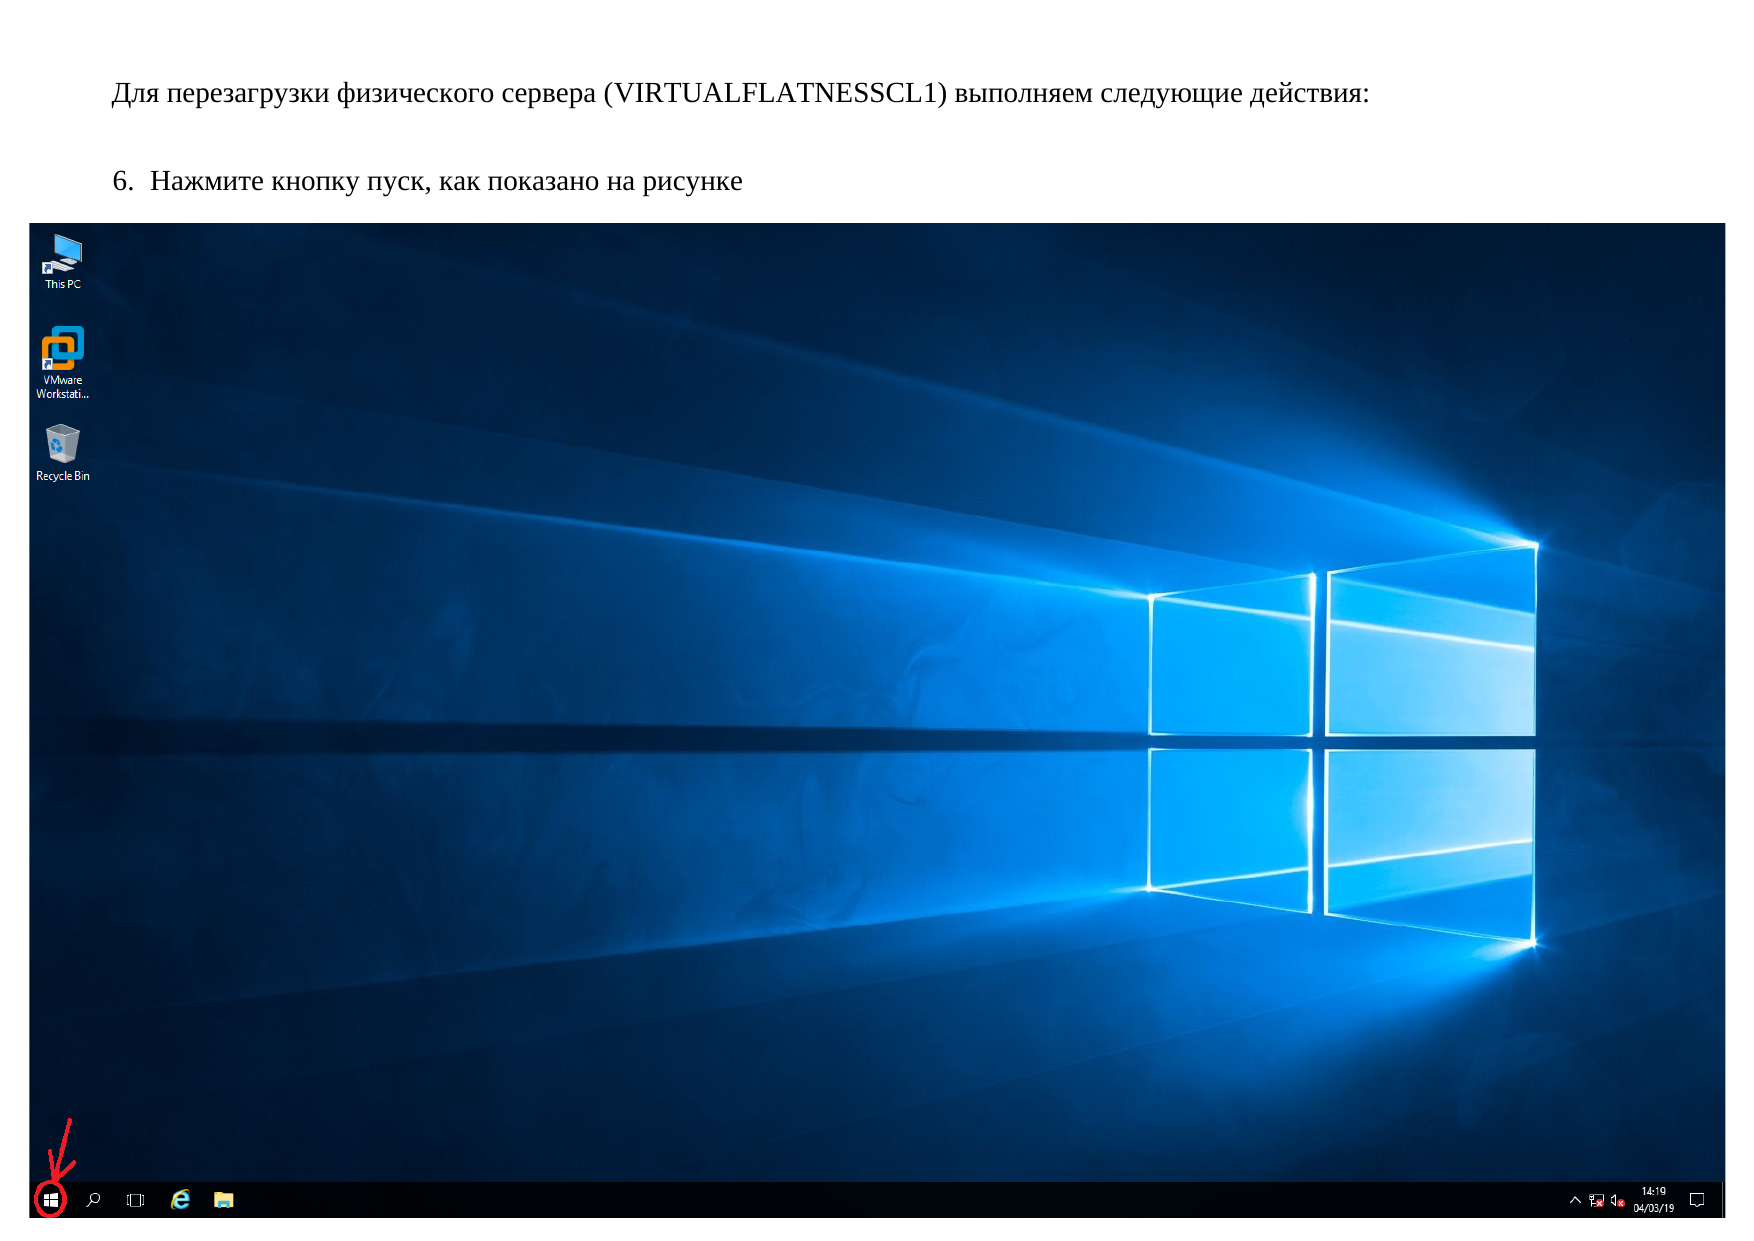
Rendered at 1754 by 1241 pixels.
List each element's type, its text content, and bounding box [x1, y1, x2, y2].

list Нажмите кнопку пуск, как показано на рисунке [112, 163, 1679, 196]
text Для перезагрузки физического сервера (VIRTUALFLATNESSCL1) выполняем следующие действия: [75, 75, 1679, 108]
picture [29, 223, 1726, 1218]
